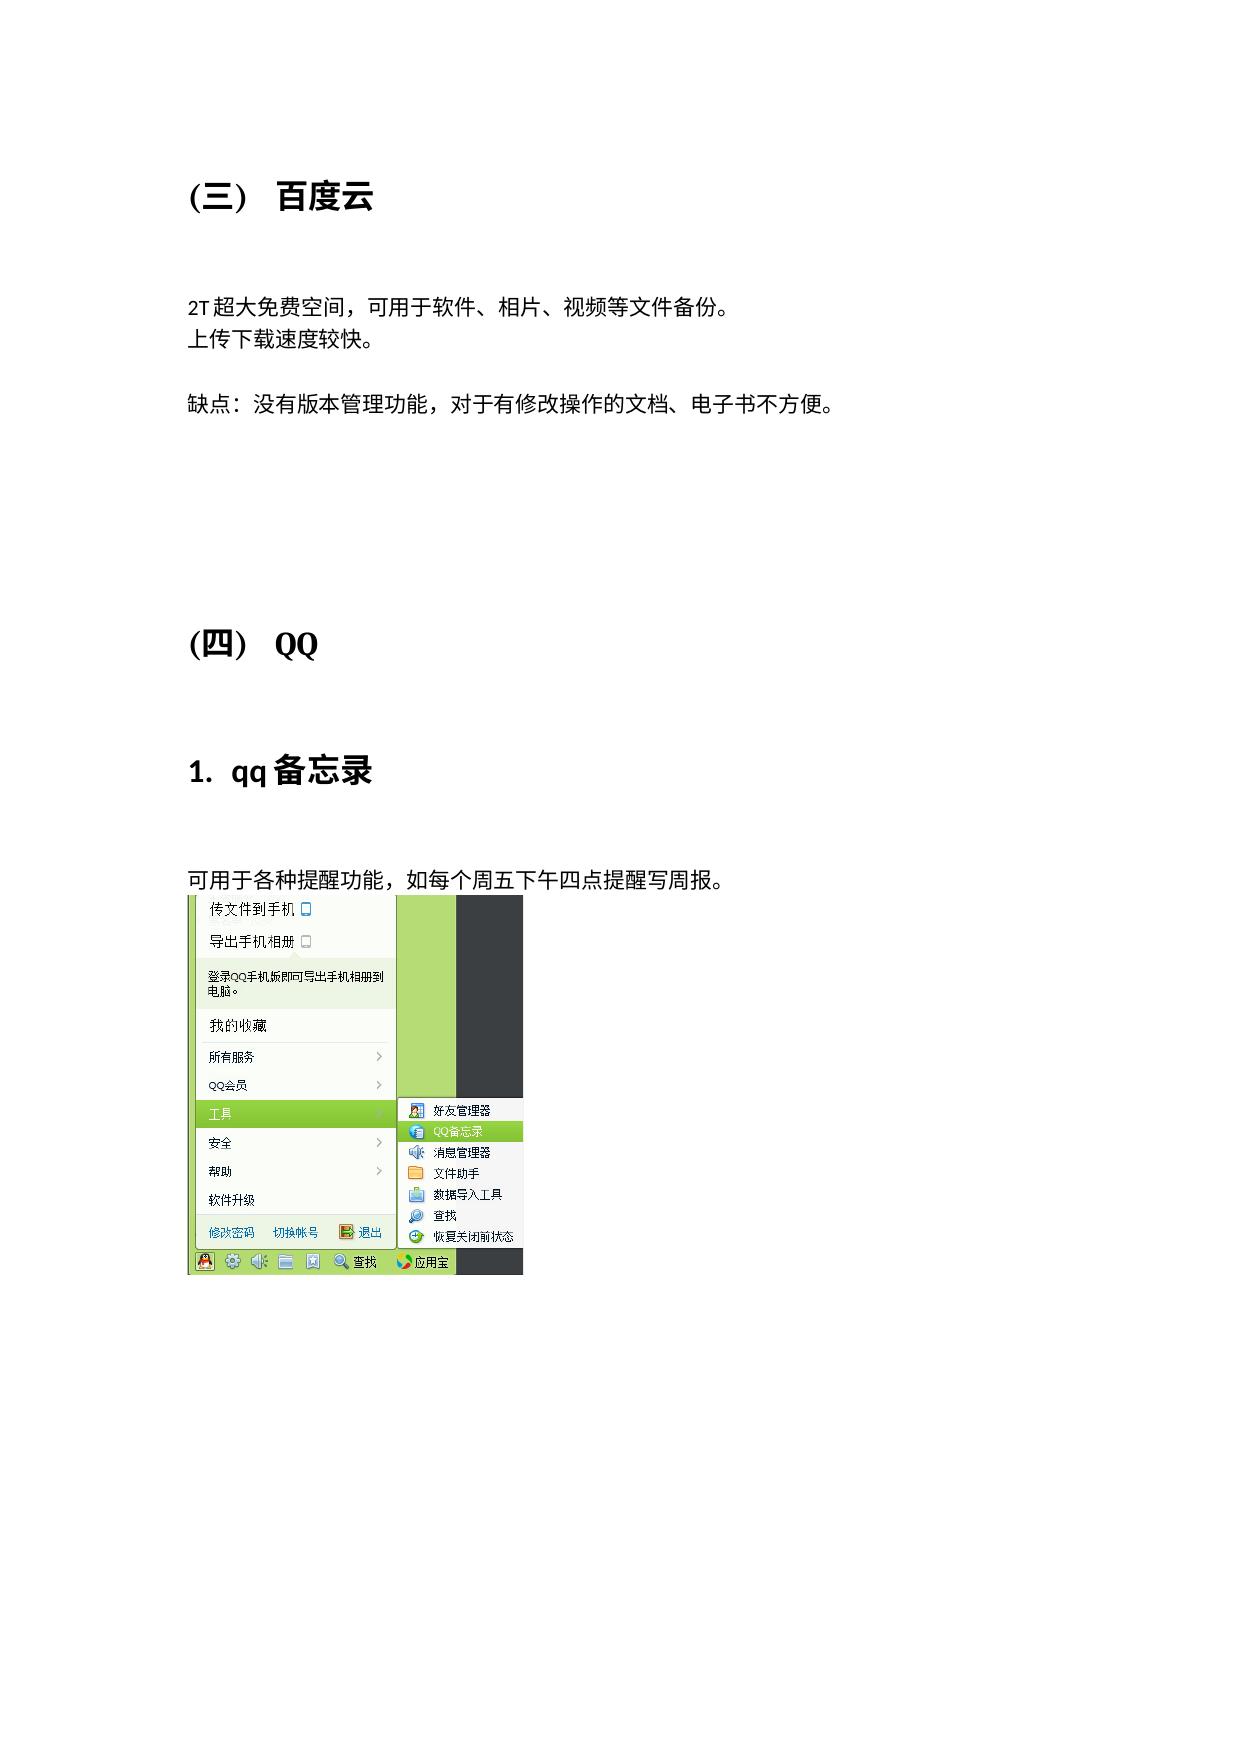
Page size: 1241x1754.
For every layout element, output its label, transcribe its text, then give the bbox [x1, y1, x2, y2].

subtitle QQ [187, 609, 1053, 674]
subtitle qq备忘录 [187, 736, 1053, 801]
picture [187, 895, 524, 1275]
text 缺点：没有版本管理功能，对于有修改操作的文档、电子书不方便。 [187, 387, 1053, 419]
text 2T超大免费空间，可用于软件、相片、视频等文件备份。 [187, 289, 1053, 322]
text 上传下载速度较快。 [187, 322, 1053, 354]
subtitle 百度云 [187, 162, 1053, 227]
text 可用于各种提醒功能，如每个周五下午四点提醒写周报。 [187, 863, 1053, 896]
